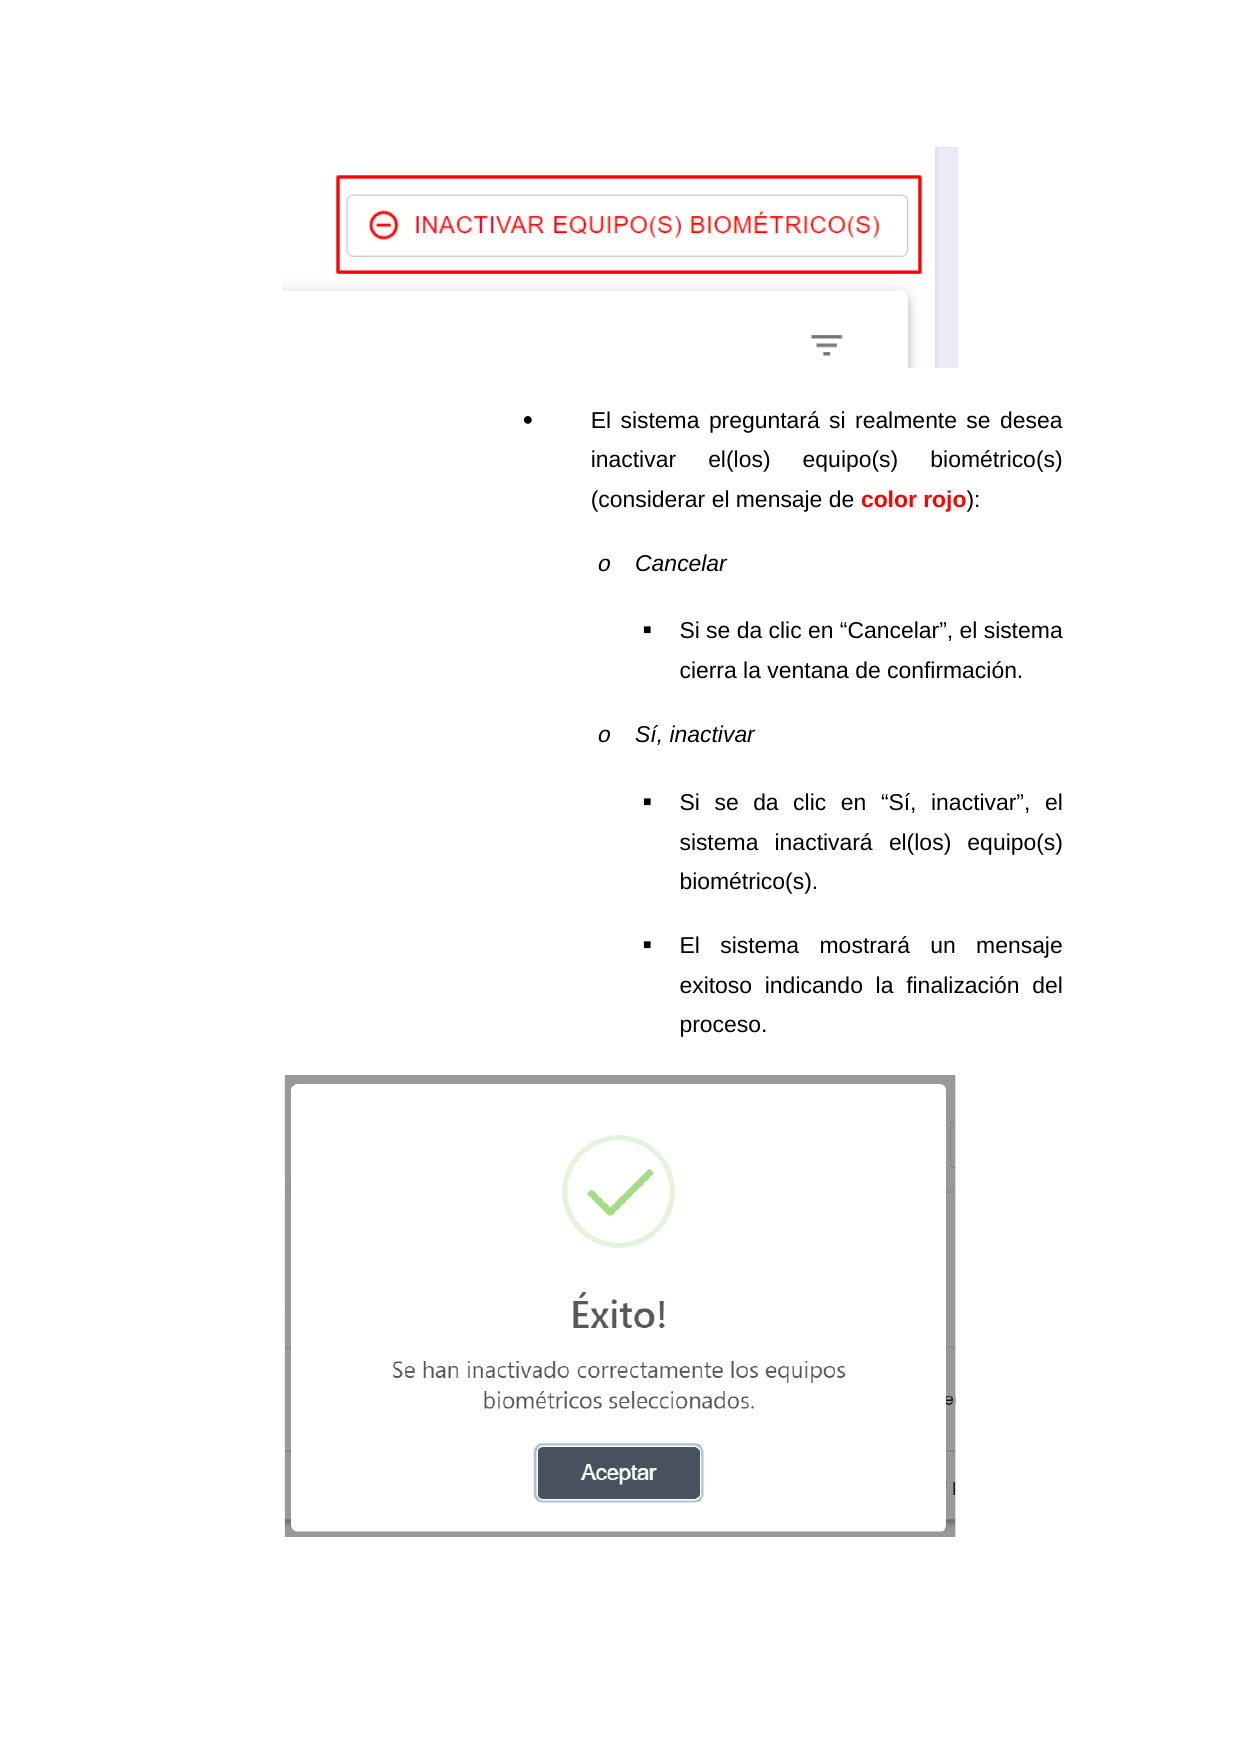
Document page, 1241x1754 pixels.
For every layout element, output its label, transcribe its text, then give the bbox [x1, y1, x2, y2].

list El sistema preguntará si realmente se desea inactivar el(los) equipo(s) biométrico(s) (considerar el mensaje de color rojo): [524, 407, 1063, 512]
list Sí, inactivar [597, 721, 1063, 750]
list Si se da clic en “Sí, inactivar”, el sistema inactivará el(los) equipo(s) biométrico(s). [642, 789, 1063, 894]
picture [284, 1075, 956, 1537]
list Cancelar [597, 550, 1063, 578]
list Si se da clic en “Cancelar”, el sistema cierra la ventana de confirmación. [642, 617, 1063, 683]
list El sistema mostrará un mensaje exitoso indicando la finalización del proceso. [642, 932, 1063, 1038]
picture [281, 147, 959, 368]
